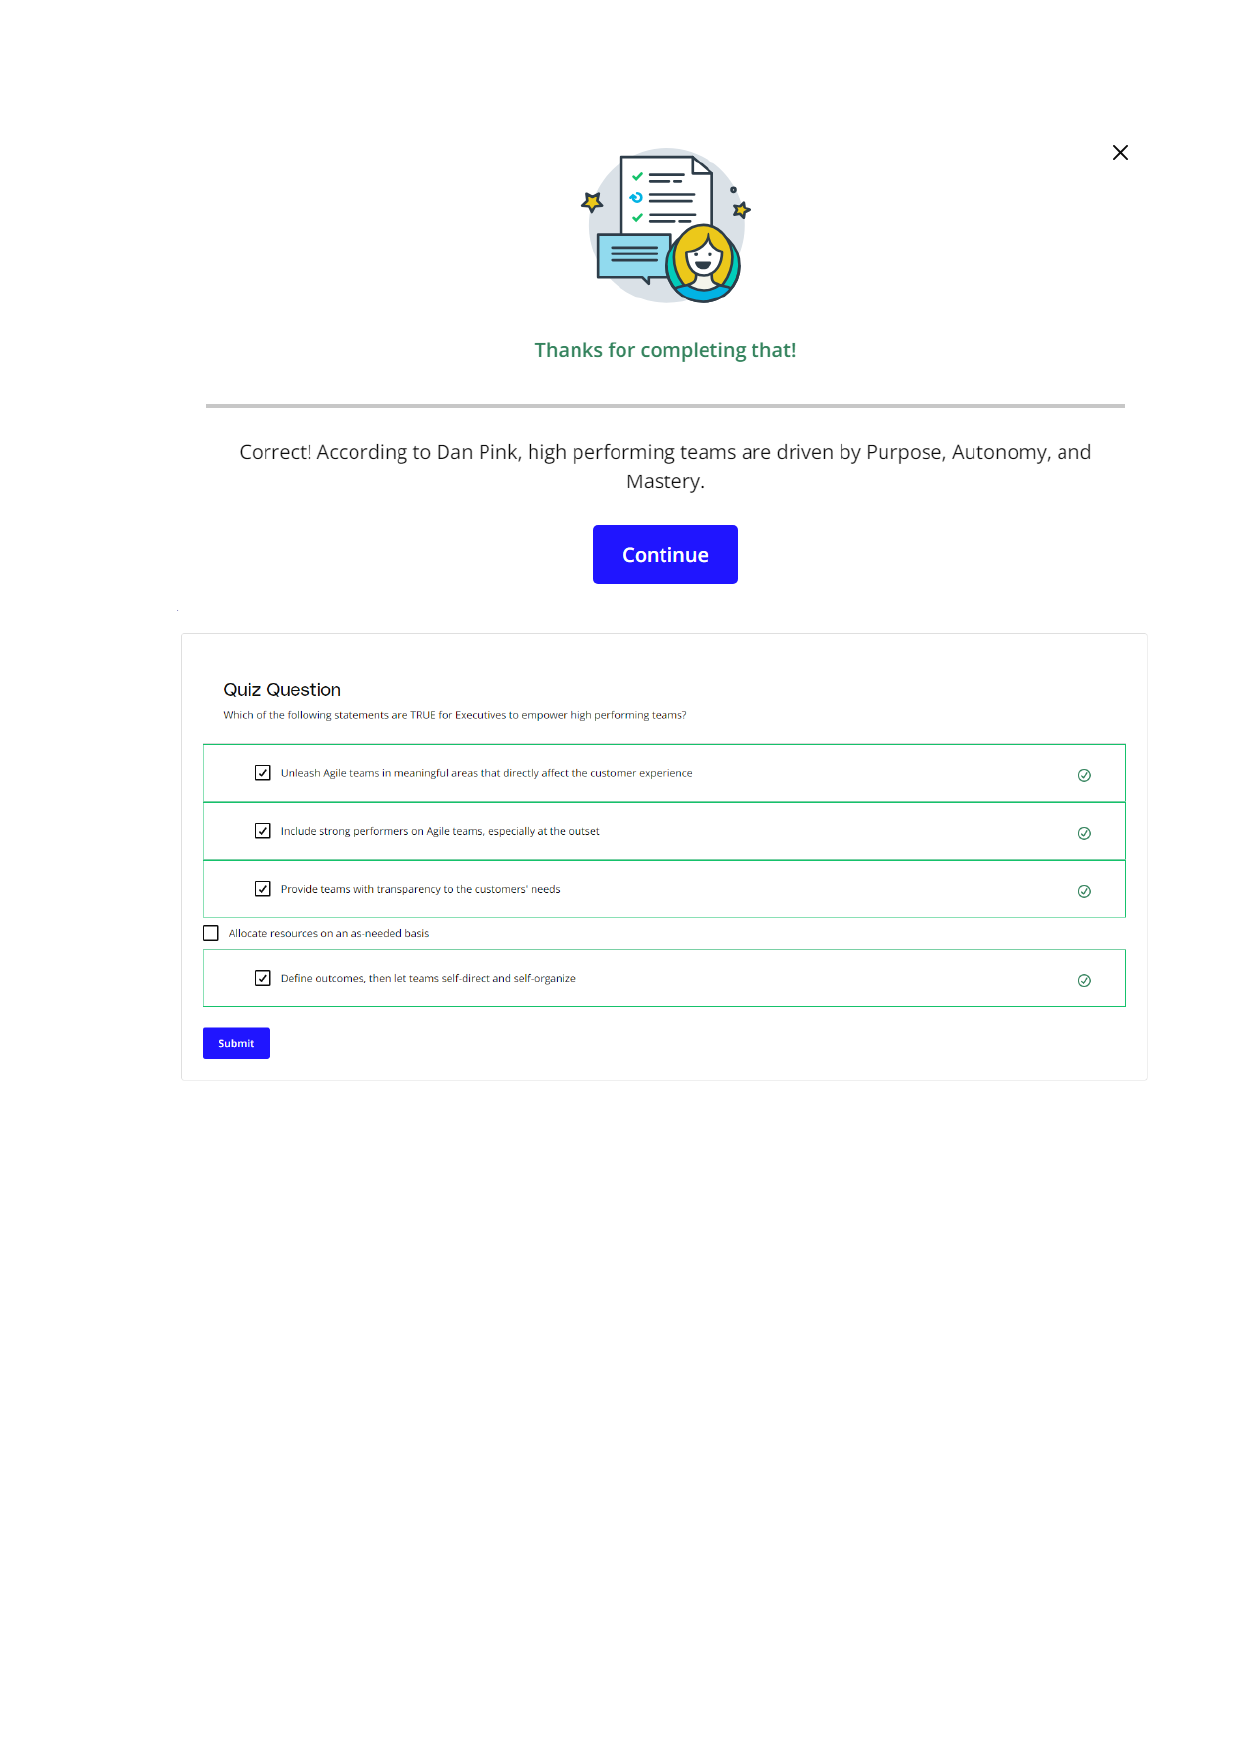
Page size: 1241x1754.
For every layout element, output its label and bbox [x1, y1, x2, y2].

picture [177, 118, 1151, 611]
picture [177, 629, 1151, 1086]
